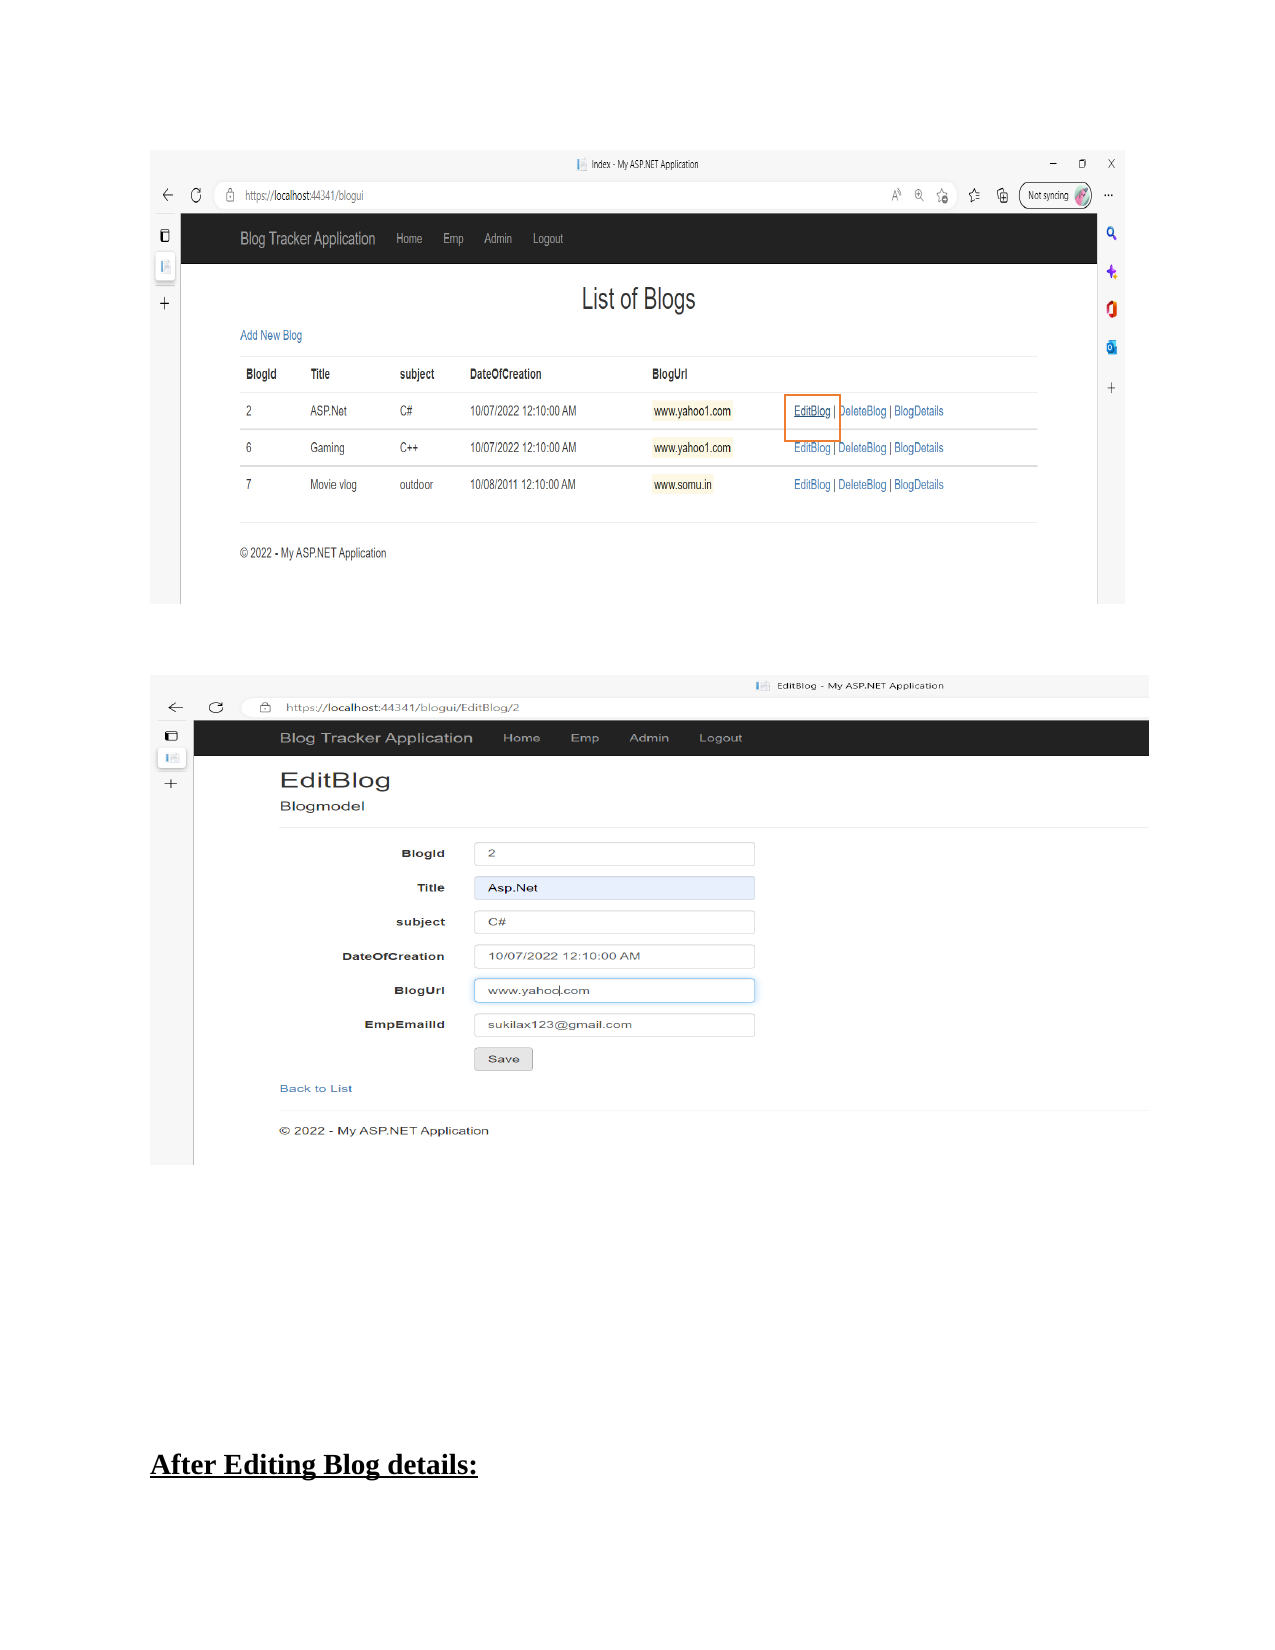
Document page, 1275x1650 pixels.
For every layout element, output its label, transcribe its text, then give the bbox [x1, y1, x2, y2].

picture [150, 150, 1125, 604]
picture [150, 675, 1149, 1165]
text After Editing Blog details: [150, 1447, 1125, 1481]
